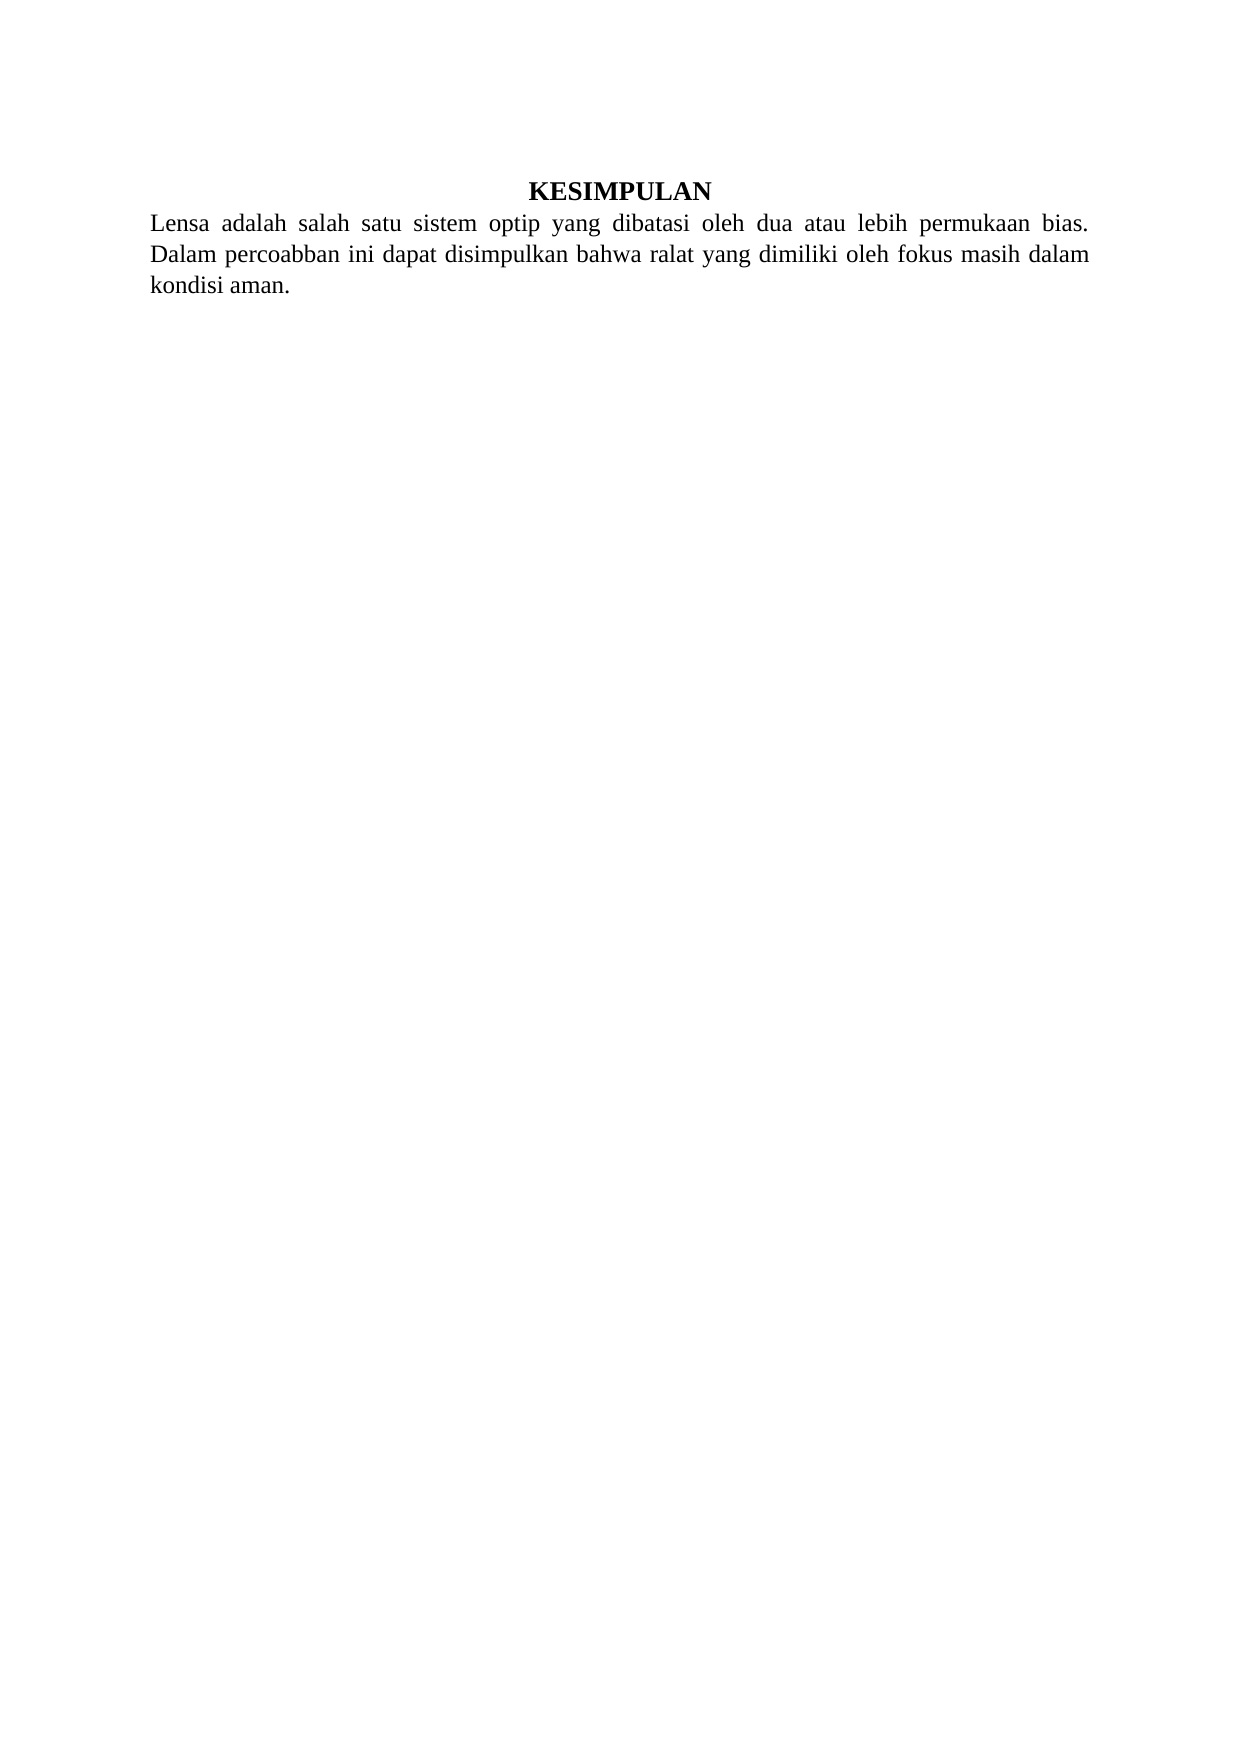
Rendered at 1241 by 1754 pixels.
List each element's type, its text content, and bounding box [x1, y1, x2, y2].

subtitle KESIMPULAN [150, 175, 1090, 206]
text Lensa adalah salah satu sistem optip yang dibatasi oleh dua atau lebih permukaan bias. Dalam percoabban ini dapat disimpulkan bahwa ralat yang dimiliki oleh fokus masih dalam kondisi aman. [150, 208, 1090, 299]
